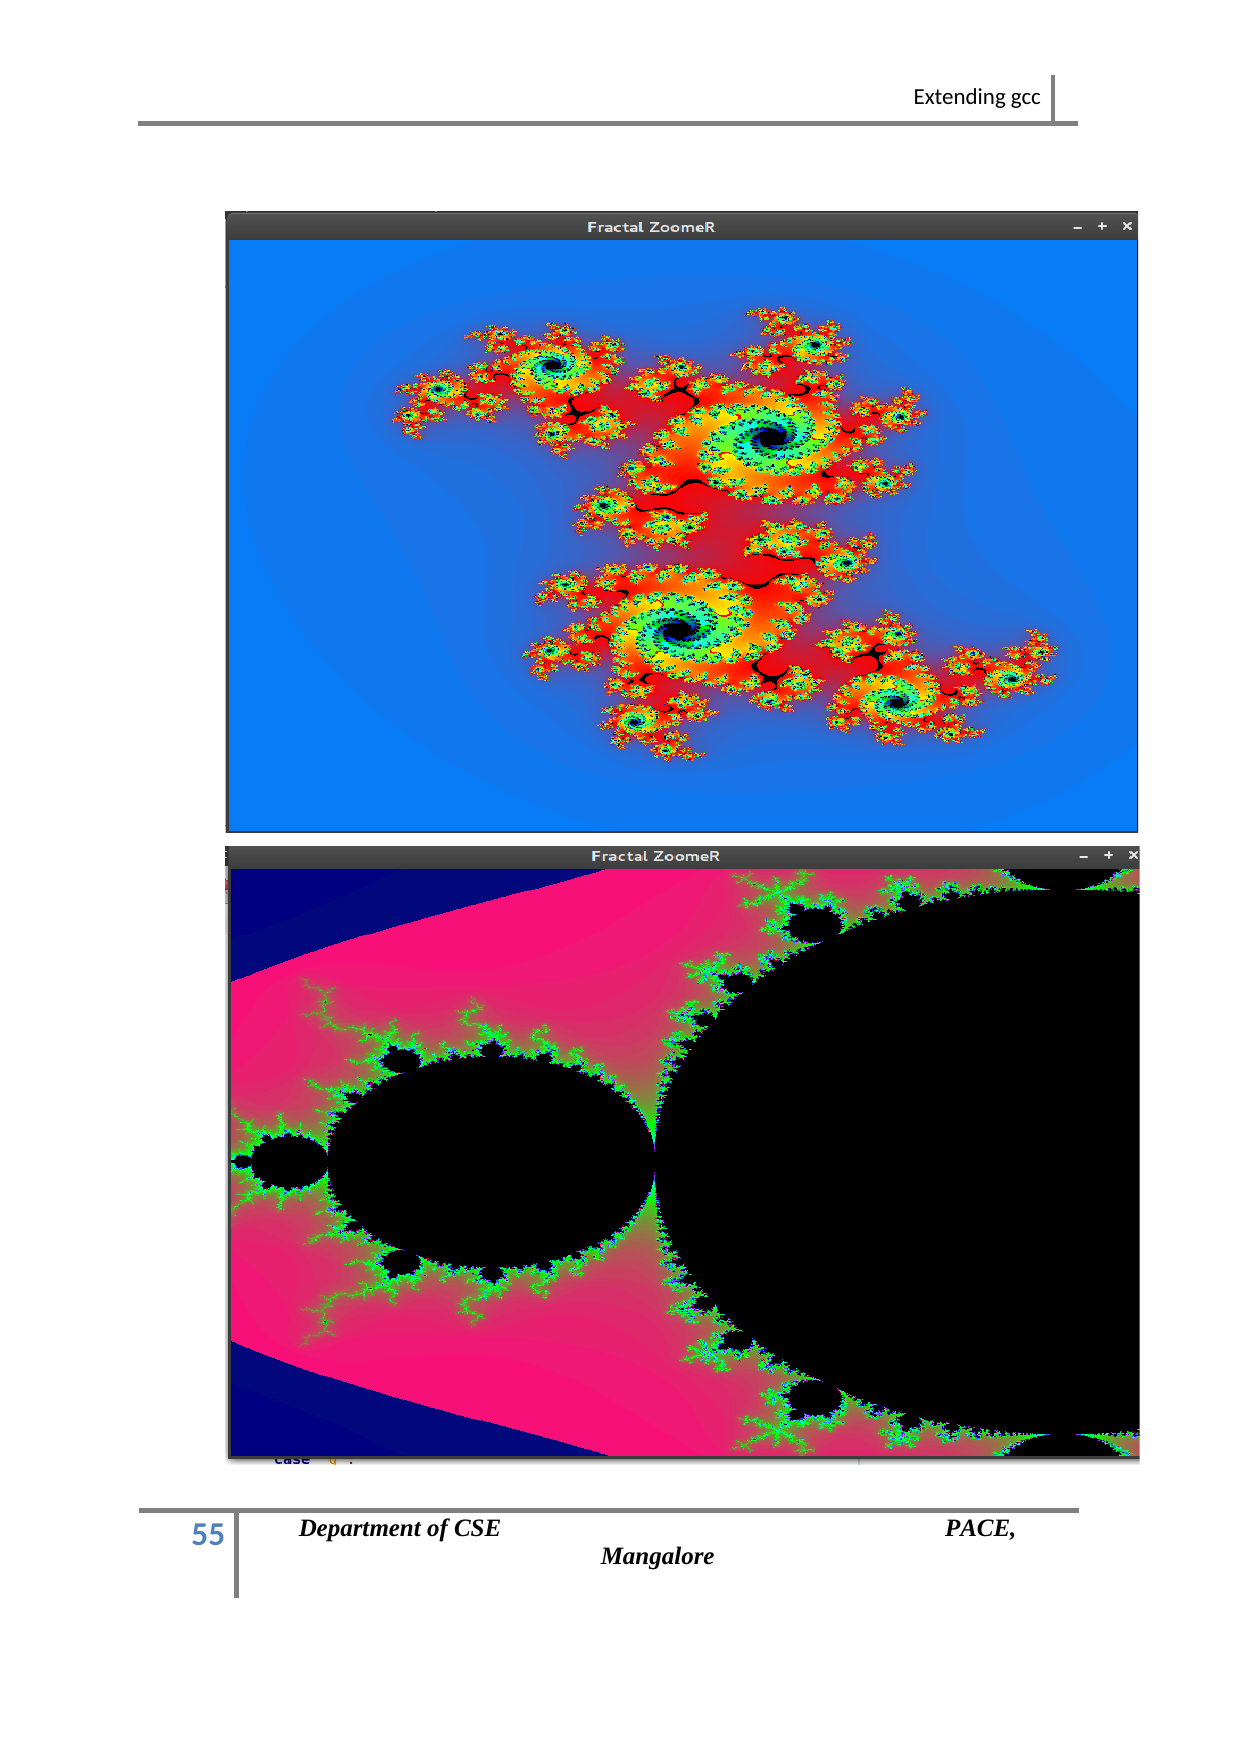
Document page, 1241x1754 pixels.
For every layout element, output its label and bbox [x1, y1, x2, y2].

picture [225, 846, 1140, 1465]
picture [225, 211, 1139, 833]
